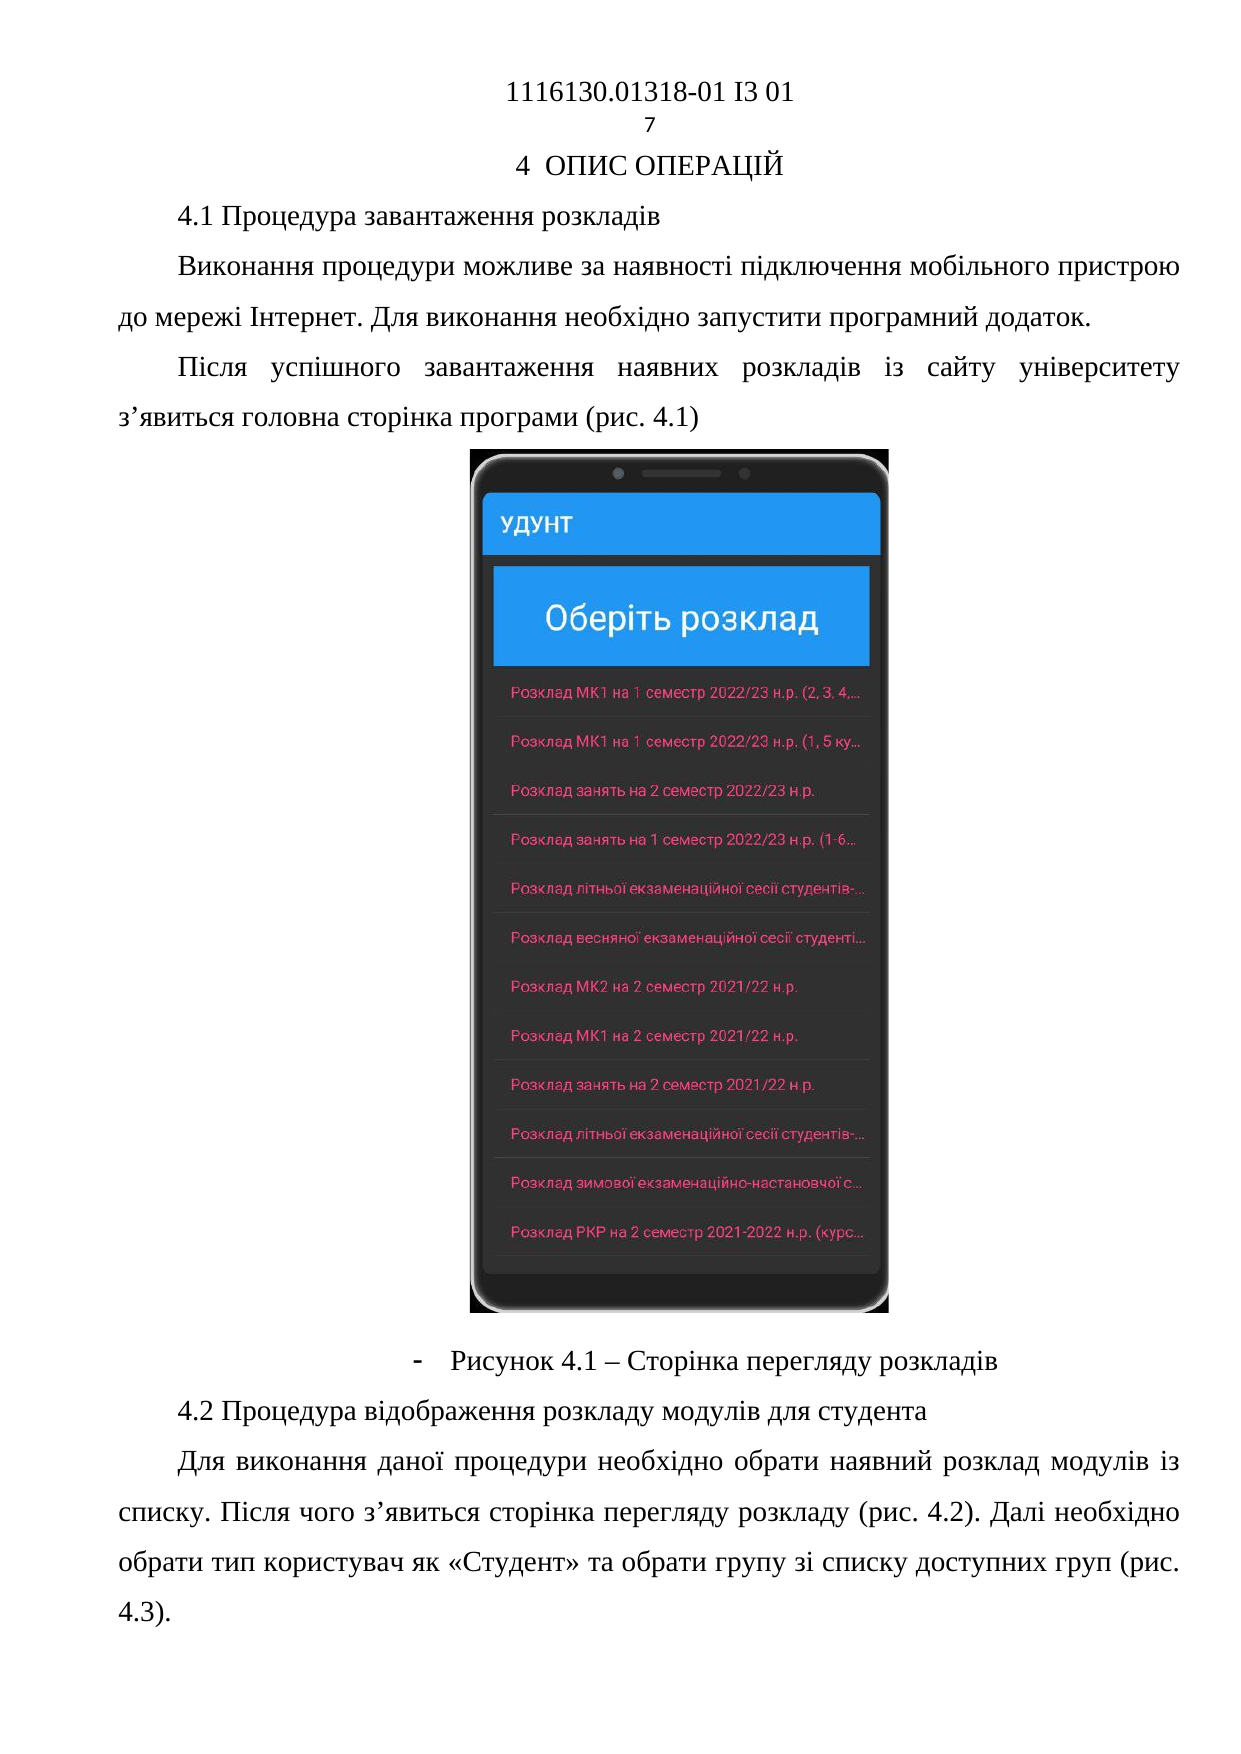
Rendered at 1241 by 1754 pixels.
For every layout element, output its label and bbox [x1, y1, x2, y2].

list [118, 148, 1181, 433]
picture [469, 449, 889, 1313]
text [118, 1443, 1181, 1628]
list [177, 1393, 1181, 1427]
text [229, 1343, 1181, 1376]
